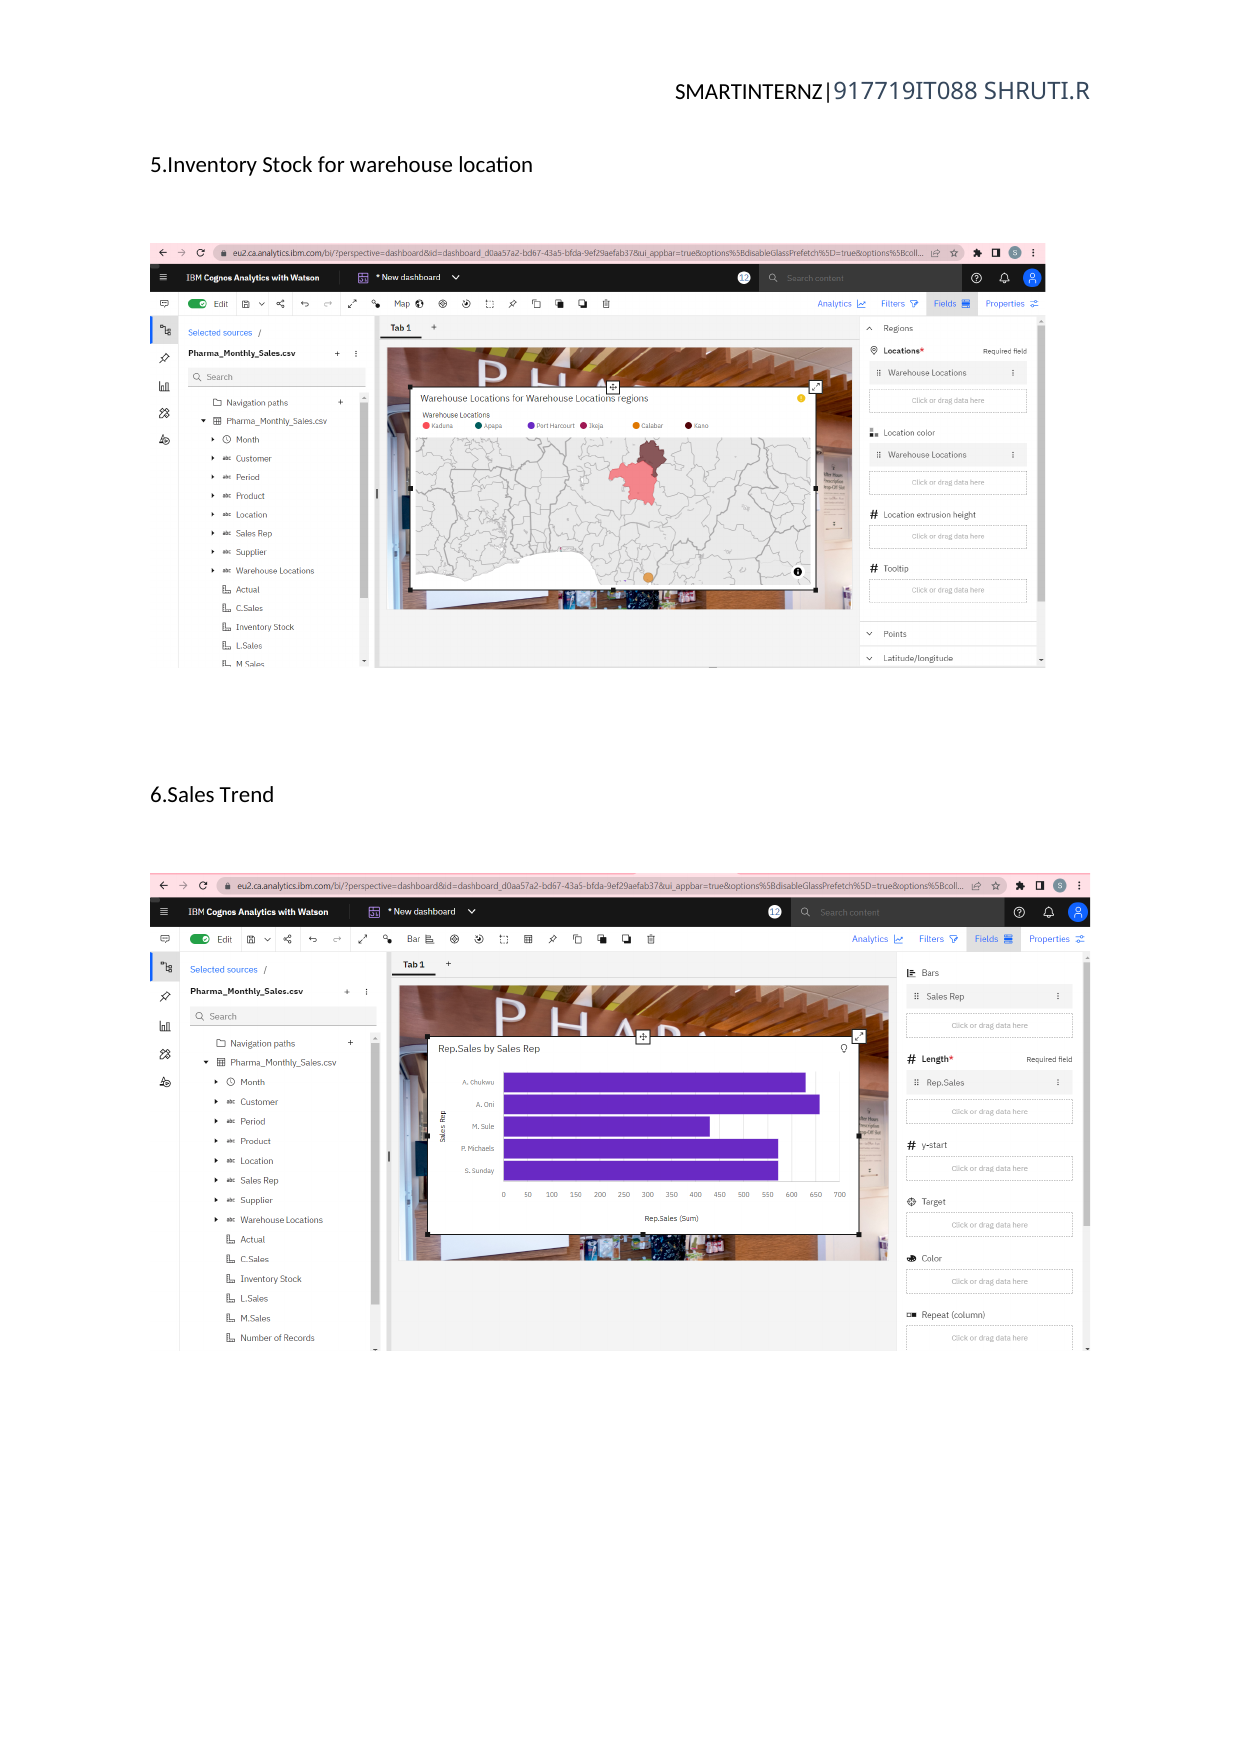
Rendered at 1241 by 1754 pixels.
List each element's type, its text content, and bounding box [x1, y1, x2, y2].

picture [150, 243, 1046, 668]
picture [150, 873, 1091, 1351]
text 5.Inventory Stock for warehouse location [150, 150, 1090, 178]
text 6.Sales Trend [150, 780, 1090, 808]
